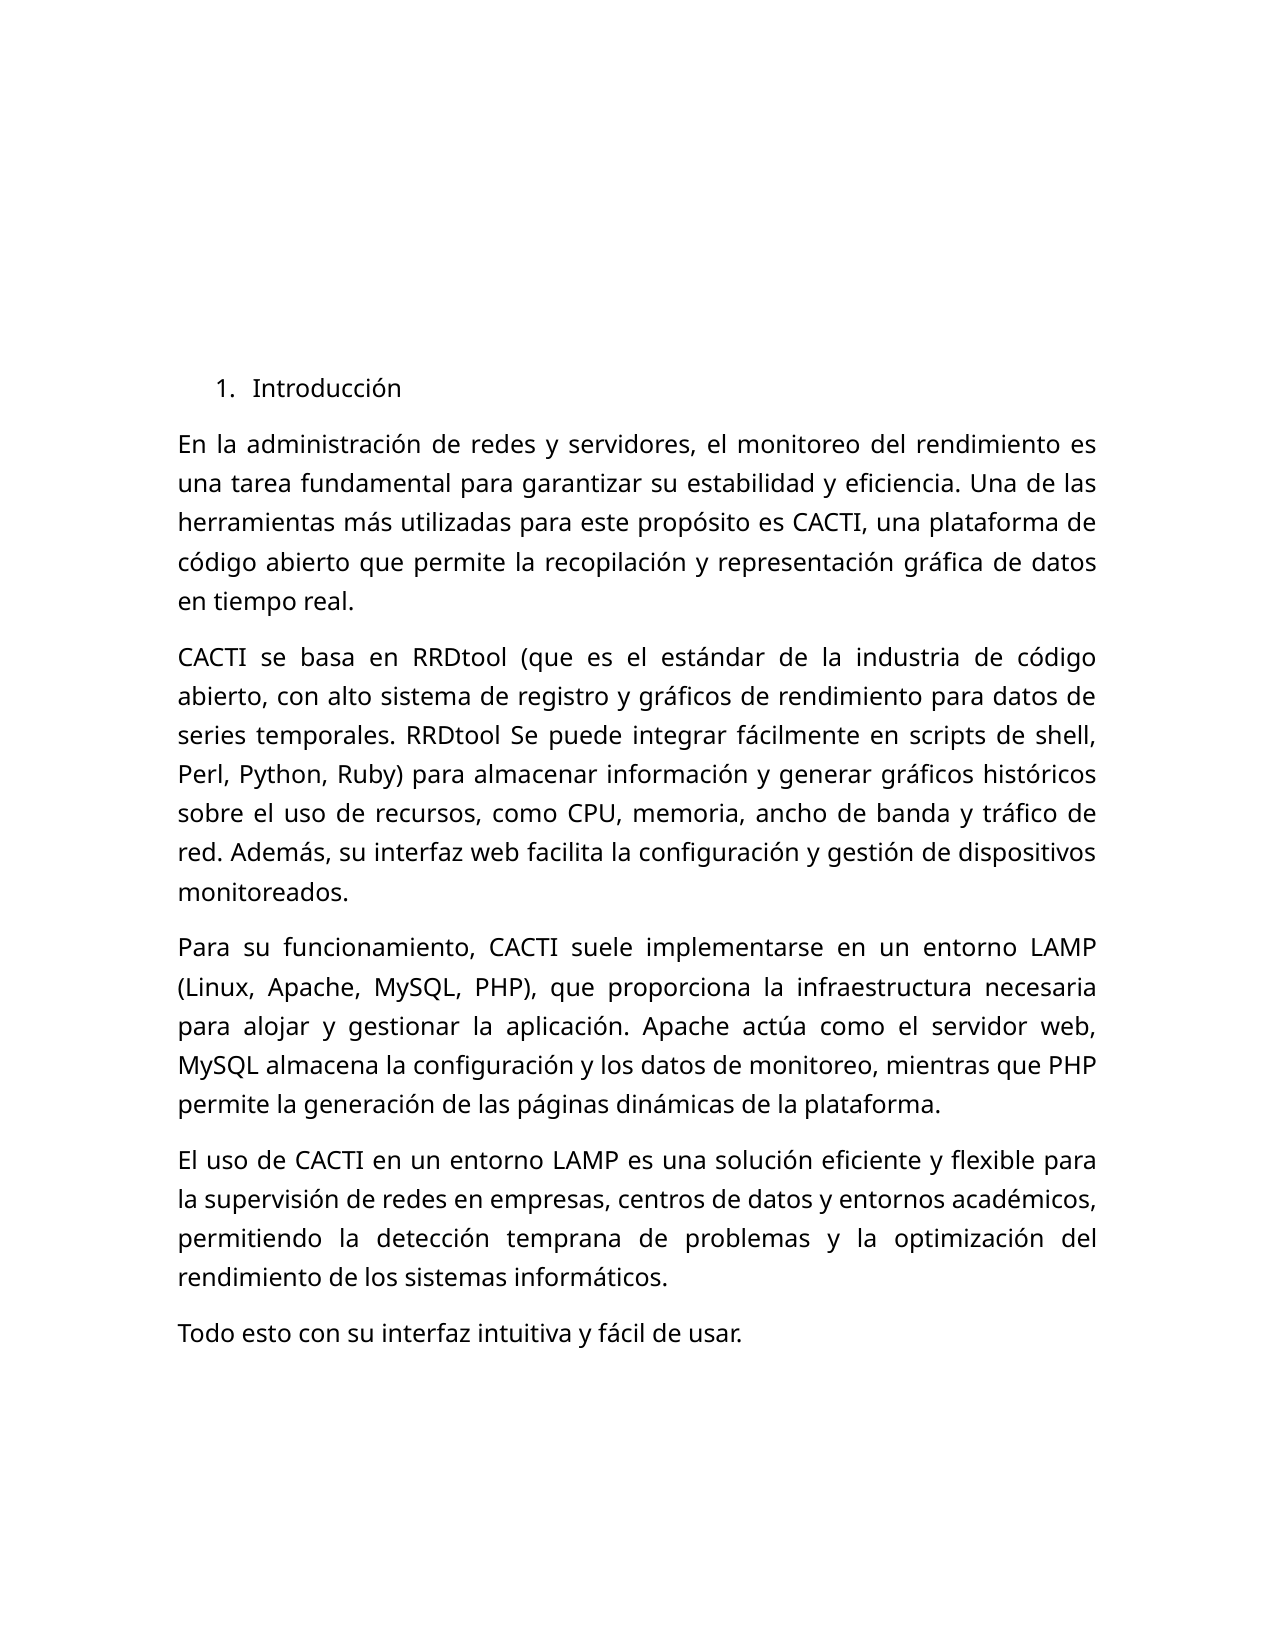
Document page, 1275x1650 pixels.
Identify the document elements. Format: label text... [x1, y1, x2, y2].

text El uso de CACTI en un entorno LAMP es una solución eficiente y flexible para la supervisión de redes en empresas, centros de datos y entornos académicos, permitiendo la detección temprana de problemas y la optimización del rendimiento de los sistemas informáticos. [177, 1143, 1098, 1294]
text CACTI se basa en RRDtool (que es el estándar de la industria de código abierto, con alto sistema de registro y gráficos de rendimiento para datos de series temporales. RRDtool Se puede integrar fácilmente en scripts de shell, Perl, Python, Ruby) para almacenar información y generar gráficos históricos sobre el uso de recursos, como CPU, memoria, ancho de banda y tráfico de red. Además, su interfaz web facilita la configuración y gestión de dispositivos monitoreados. [177, 639, 1098, 908]
list Introducción [215, 371, 1098, 405]
text En la administración de redes y servidores, el monitoreo del rendimiento es una tarea fundamental para garantizar su estabilidad y eficiencia. Una de las herramientas más utilizadas para este propósito es CACTI, una plataforma de código abierto que permite la recopilación y representación gráfica de datos en tiempo real. [177, 427, 1098, 617]
text Todo esto con su interfaz intuitiva y fácil de usar. [177, 1316, 1098, 1350]
text Para su funcionamiento, CACTI suele implementarse en un entorno LAMP (Linux, Apache, MySQL, PHP), que proporciona la infraestructura necesaria para alojar y gestionar la aplicación. Apache actúa como el servidor web, MySQL almacena la configuración y los datos de monitoreo, mientras que PHP permite la generación de las páginas dinámicas de la plataforma. [177, 930, 1098, 1121]
